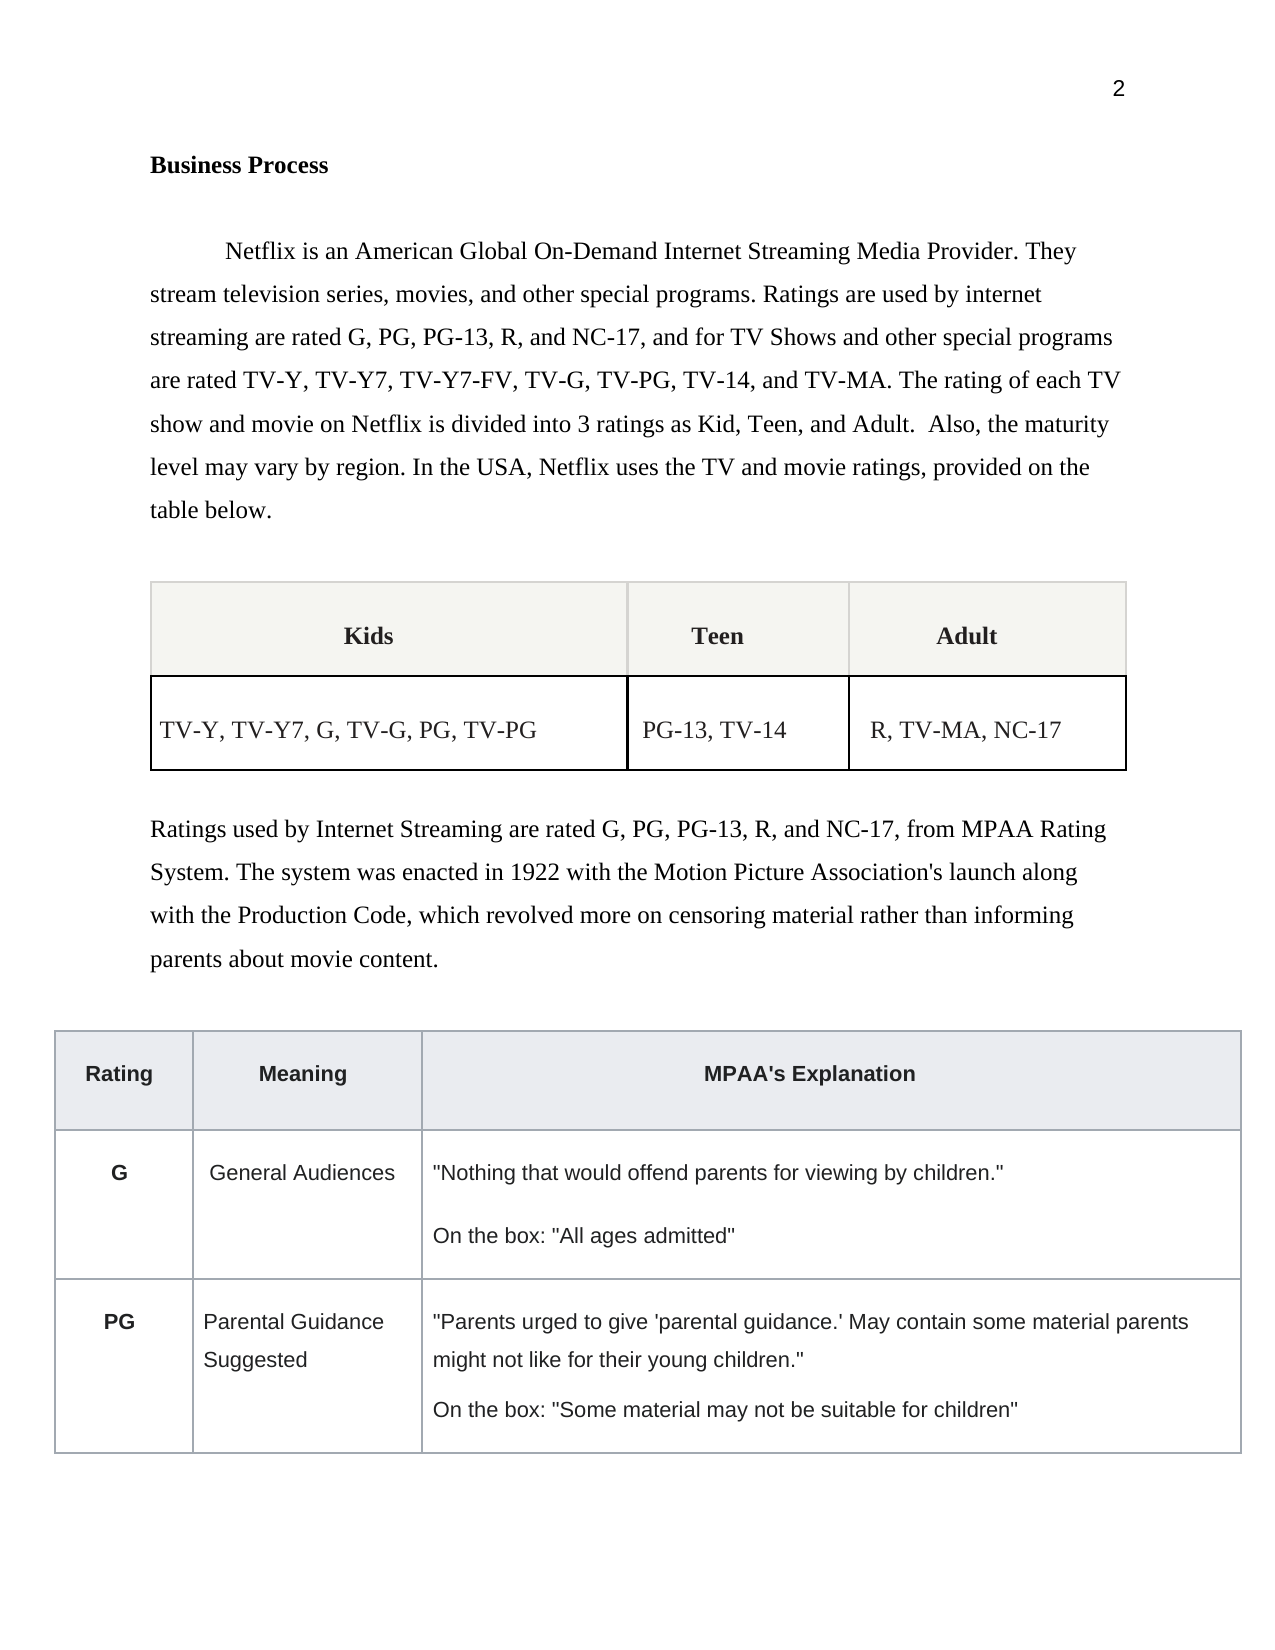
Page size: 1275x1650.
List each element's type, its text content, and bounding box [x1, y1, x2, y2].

table_header Meaning [194, 1032, 421, 1129]
table_cell PG-13, TV-14 [629, 677, 848, 769]
text Business Process [150, 150, 1125, 179]
table_header MPAA's Explanation [423, 1032, 1240, 1129]
table_cell TV-Y, TV-Y7, G, TV-G, PG, TV-PG [152, 677, 626, 769]
table_header Adult [850, 583, 1125, 675]
table_cell Parental Guidance Suggested [194, 1280, 421, 1452]
table_header Rating [56, 1032, 192, 1129]
table_cell PG [56, 1280, 192, 1452]
text Ratings used by Internet Streaming are rated G, PG, PG-13, R, and NC-17, from MPAA Rating System. The system was enacted in 1922 with the Motion Picture Association's launch along with the Production Code, which revolved more on censoring material rather than informing parents about movie content. [150, 814, 1125, 972]
table_header Kids [152, 583, 626, 675]
text Netflix is an American Global On-Demand Internet Streaming Media Provider. They stream television series, movies, and other special programs. Ratings are used by internet streaming are rated G, PG, PG-13, R, and NC-17, and for TV Shows and other special programs are rated TV-Y, TV-Y7, TV-Y7-FV, TV-G, TV-PG, TV-14, and TV-MA. The rating of each TV show and movie on Netflix is divided into 3 ratings as Kid, Teen, and Adult. Also, the maturity level may vary by region. In the USA, Netflix uses the TV and movie ratings, provided on the table below. [150, 236, 1125, 524]
table_header Teen [629, 583, 848, 675]
table_cell General Audiences [194, 1131, 421, 1278]
table_cell R, TV-MA, NC-17 [850, 677, 1125, 769]
table_cell "Parents urged to give 'parental guidance.' May contain some material parents might not like for their young children." On the box: "Some material may not be suitable for children" [423, 1280, 1240, 1452]
table_cell "Nothing that would offend parents for viewing by children." On the box: "All ages admitted" [423, 1131, 1240, 1278]
table_cell G [56, 1131, 192, 1278]
